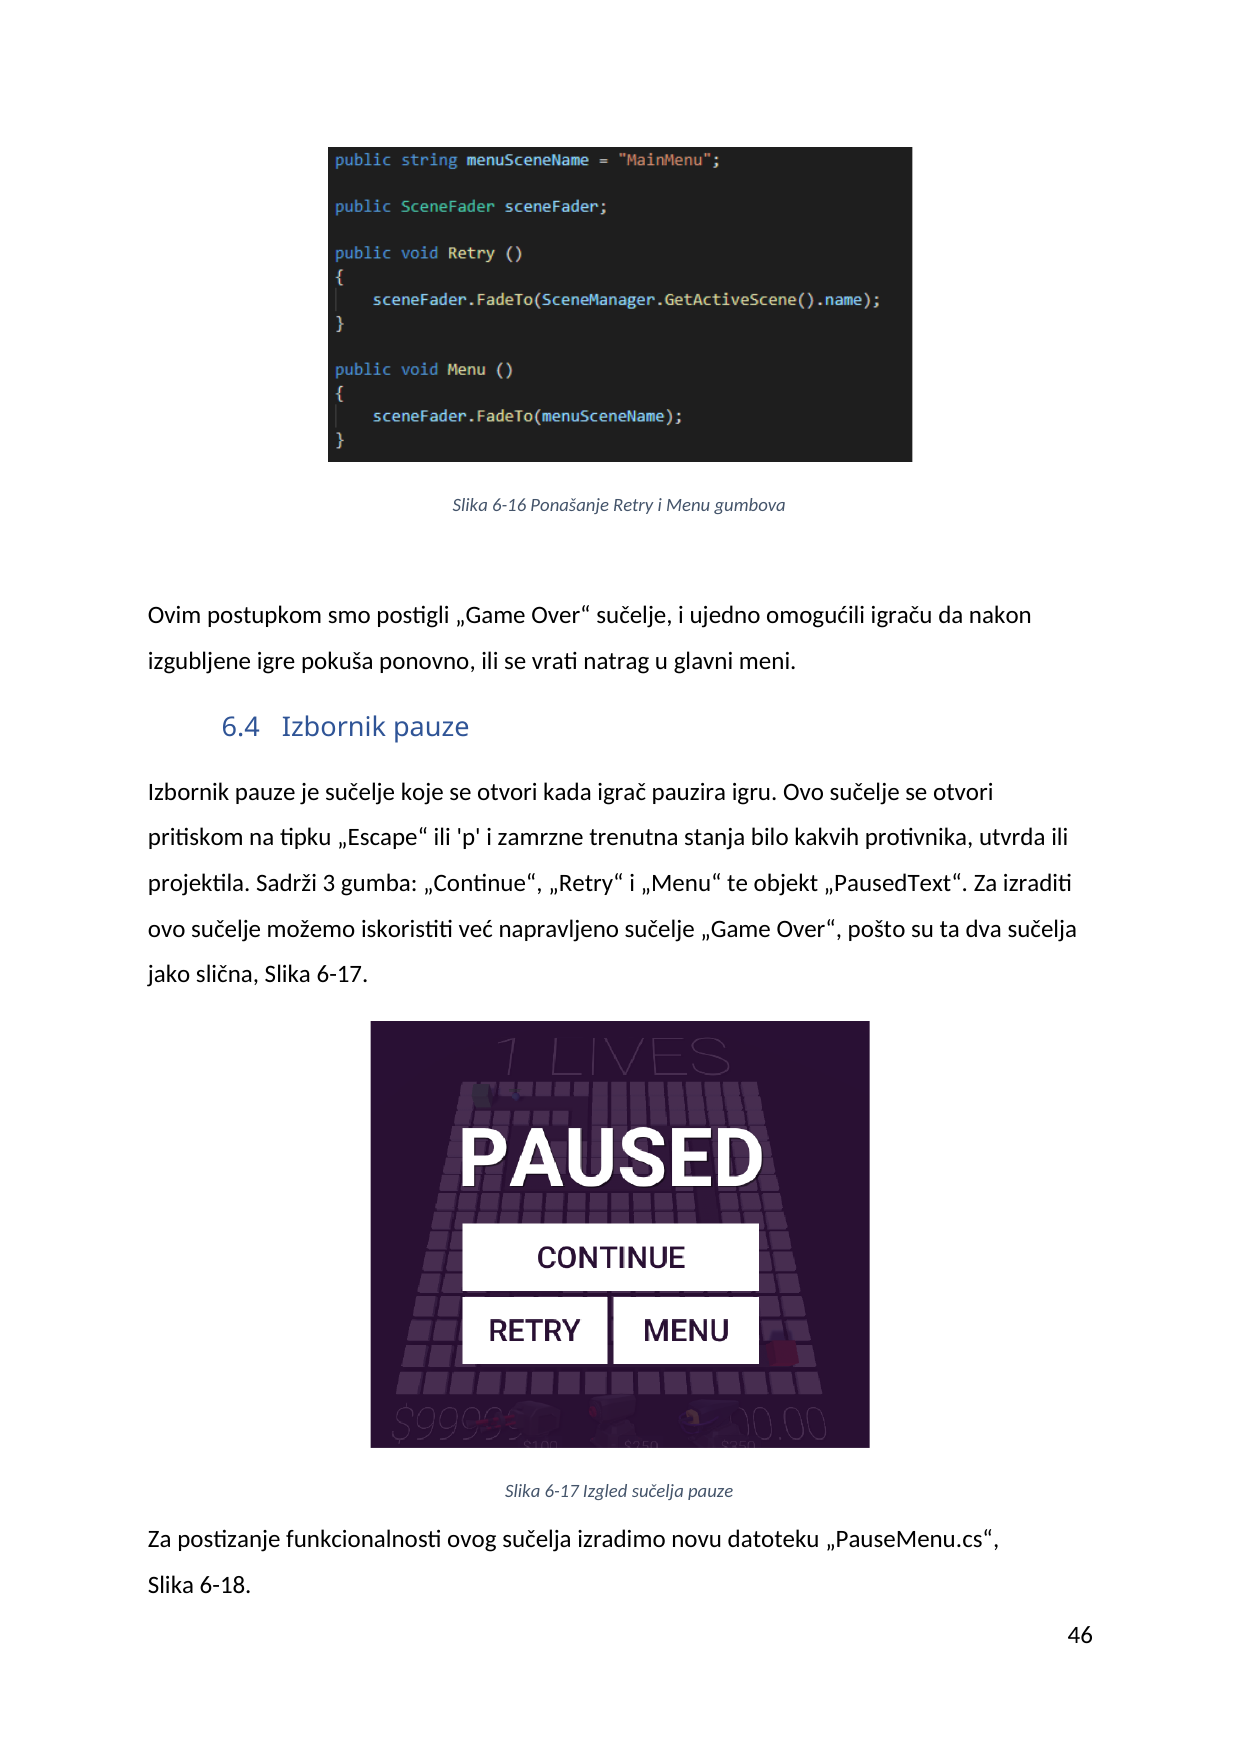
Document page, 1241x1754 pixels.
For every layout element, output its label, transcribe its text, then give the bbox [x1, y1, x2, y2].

text Slika 6-16 Ponašanje Retry i Menu gumbova [148, 493, 1093, 516]
text Ovim postupkom smo postigli „Game Over“ sučelje, i ujedno omogućili igraču da nakon izgubljene igre pokuša ponovno, ili se vrati natrag u glavni meni. [148, 600, 1093, 676]
text Slika 6-17 Izgled sučelja pauze [148, 1479, 1093, 1502]
picture [370, 1021, 870, 1448]
picture [328, 147, 913, 462]
text Za postizanje funkcionalnosti ovog sučelja izradimo novu datoteku „PauseMenu.cs“, Slika 6-18. [148, 1523, 1093, 1599]
subtitle Izbornik pauze [221, 708, 1093, 745]
text Izbornik pauze je sučelje koje se otvori kada igrač pauzira igru. Ovo sučelje se otvori pritiskom na tipku „Escape“ ili 'p' i zamrzne trenutna stanja bilo kakvih protivnika, utvrda ili projektila. Sadrži 3 gumba: „Continue“, „Retry“ i „Menu“ te objekt „PausedText“. Za izraditi ovo sučelje možemo iskoristiti već napravljeno sučelje „Game Over“, pošto su ta dva sučelja jako slična, Slika 6-17. [148, 776, 1093, 989]
